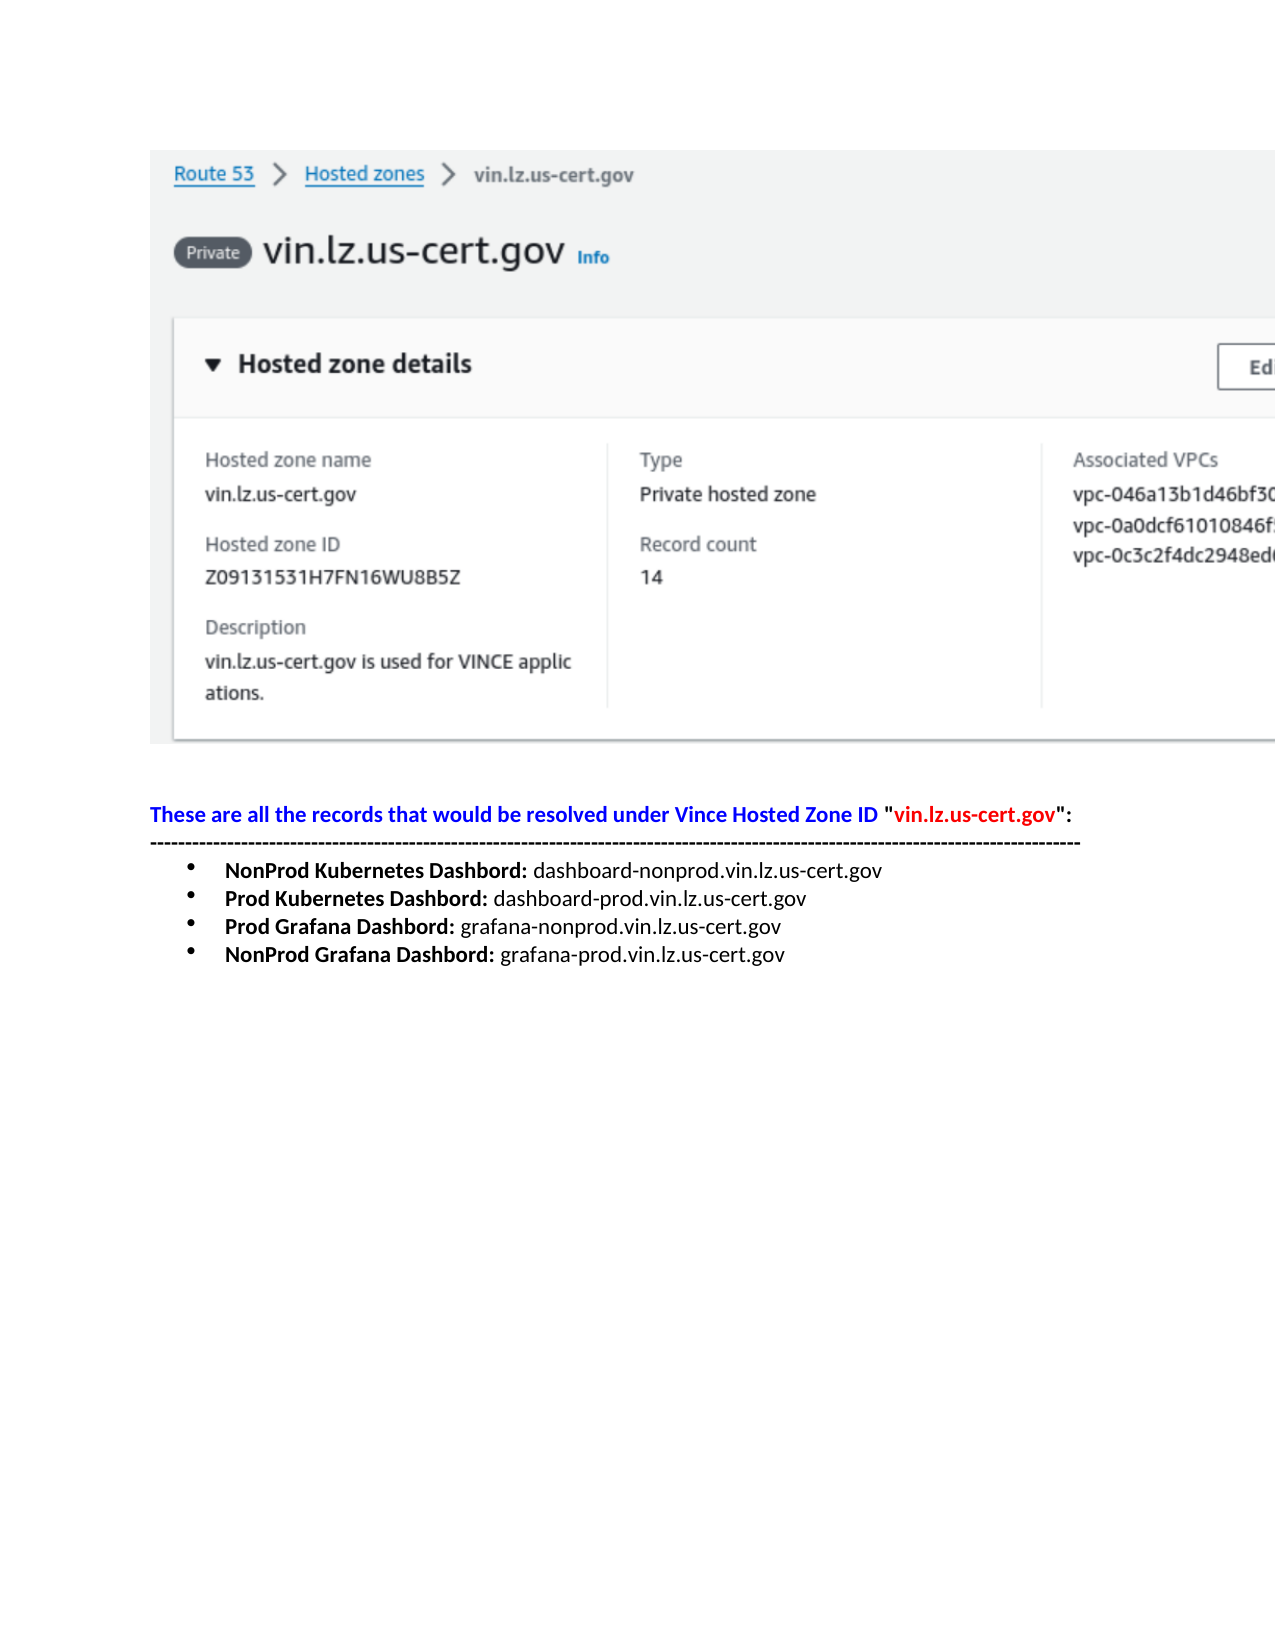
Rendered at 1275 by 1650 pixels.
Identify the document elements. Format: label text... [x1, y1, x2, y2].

picture [150, 150, 1275, 744]
list NonProd Grafana Dashbord: grafana-prod.vin.lz.us-cert.gov [187, 940, 1125, 968]
list Prod Kubernetes Dashbord: dashboard-prod.vin.lz.us-cert.gov [187, 884, 1125, 912]
text ------------------------------------------------------------------------------------------------------------------------------------- [150, 828, 1125, 856]
text These are all the records that would be resolved under Vince Hosted Zone ID "vin.lz.us-cert.gov": [150, 800, 1125, 828]
list Prod Grafana Dashbord: grafana-nonprod.vin.lz.us-cert.gov [187, 912, 1125, 940]
list NonProd Kubernetes Dashbord: dashboard-nonprod.vin.lz.us-cert.gov [187, 856, 1125, 884]
